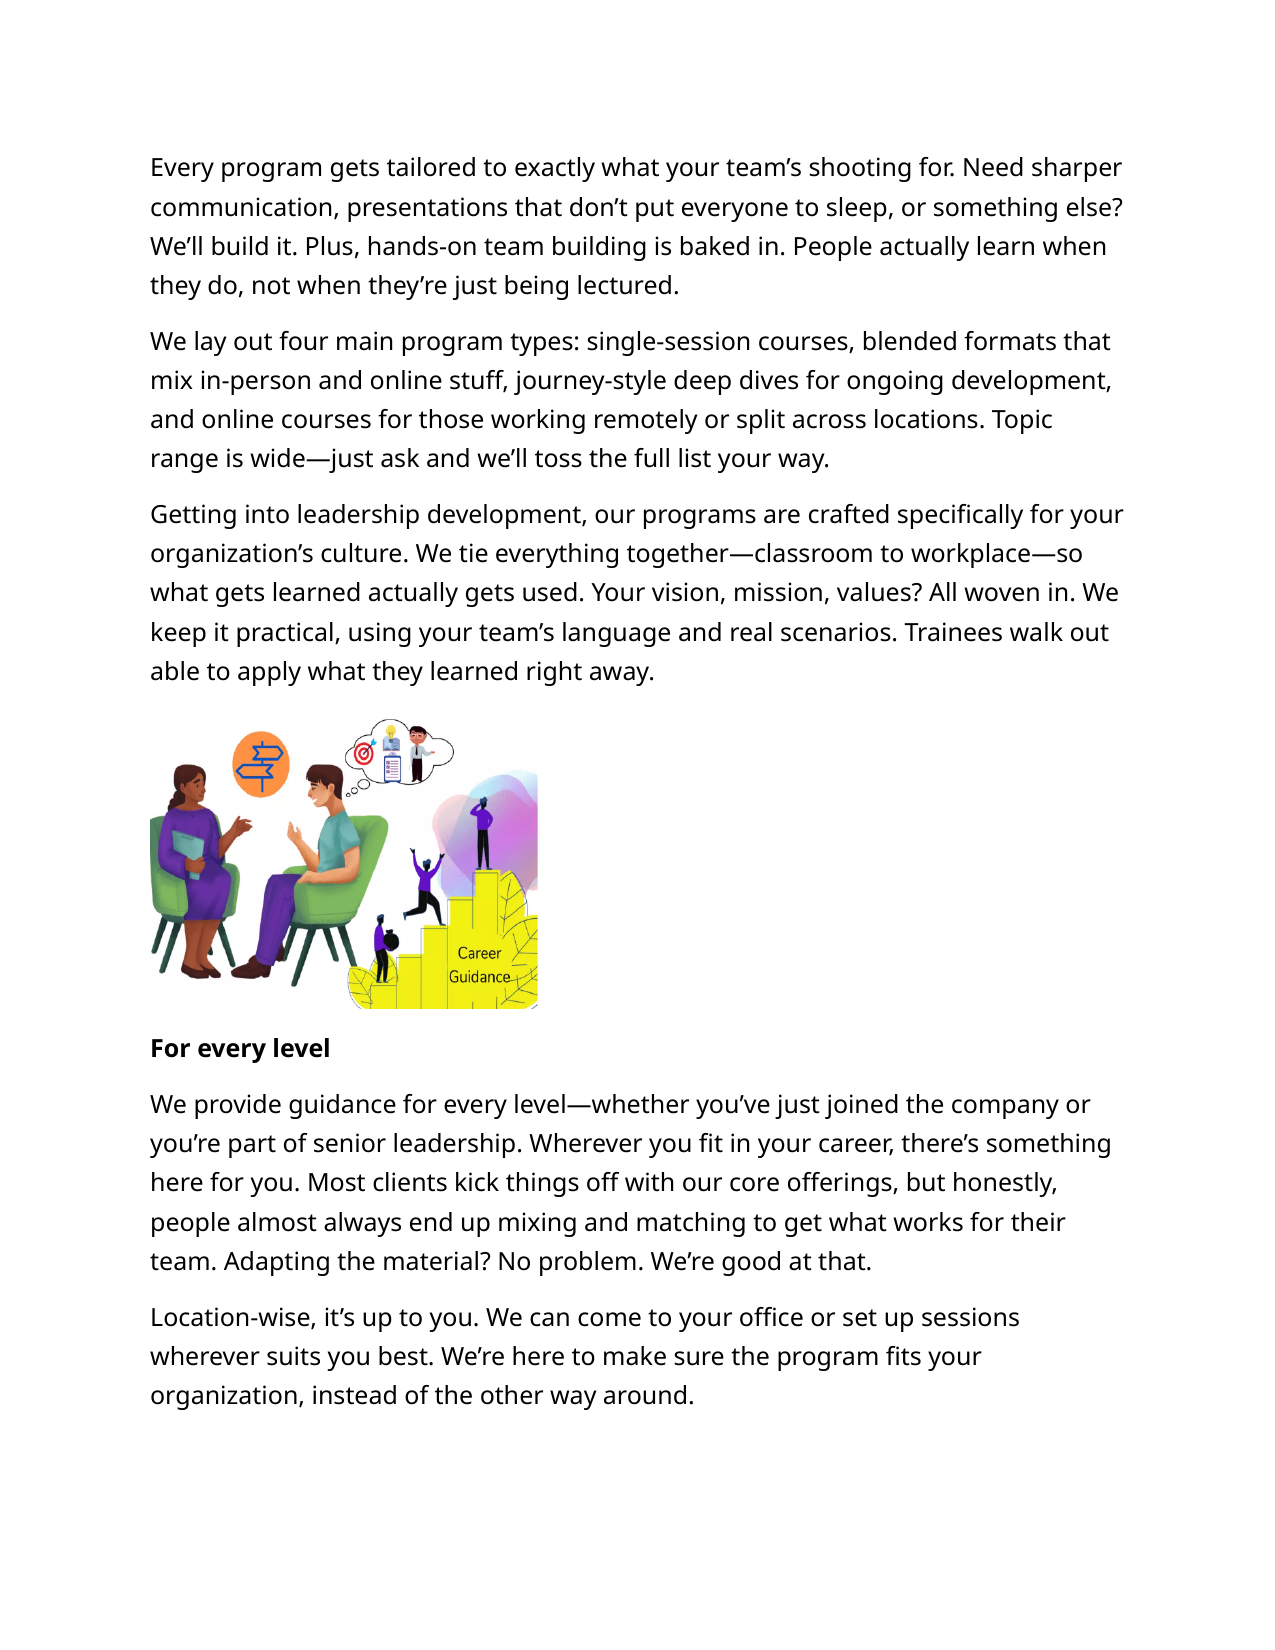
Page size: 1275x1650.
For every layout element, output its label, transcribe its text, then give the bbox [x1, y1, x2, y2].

text Location-wise, it’s up to you. We can come to your office or set up sessions wherever suits you best. We’re here to make sure the program fits your organization, instead of the other way around. [150, 1299, 1125, 1412]
text For every level [150, 1031, 1125, 1065]
text Getting into leadership development, our programs are crafted specifically for your organization’s culture. We tie everything together—classroom to workplace—so what gets learned actually gets used. Your vision, mission, values? All woven in. We keep it practical, using your team’s language and real scenarios. Trainees walk out able to apply what they learned right away. [150, 497, 1125, 687]
text Every program gets tailored to exactly what your team’s shooting for. Need sharper communication, presentations that don’t put everyone to sleep, or something else? We’ll build it. Plus, hands-on team building is baked in. People actually learn when they do, not when they’re just being lectured. [150, 150, 1125, 302]
text We lay out four main program types: single-session courses, blended formats that mix in-person and online stuff, journey-style deep dives for ongoing development, and online courses for those working remotely or split across locations. Topic range is wide—just ask and we’ll toss the full list your way. [150, 323, 1125, 475]
picture [150, 709, 538, 1009]
text We provide guidance for every level—whether you’ve just joined the company or you’re part of senior leadership. Wherever you fit in your career, there’s something here for you. Most clients kick things off with our core offerings, but honestly, people almost always end up mixing and matching to get what works for their team. Adapting the material? No problem. We’re good at that. [150, 1087, 1125, 1277]
